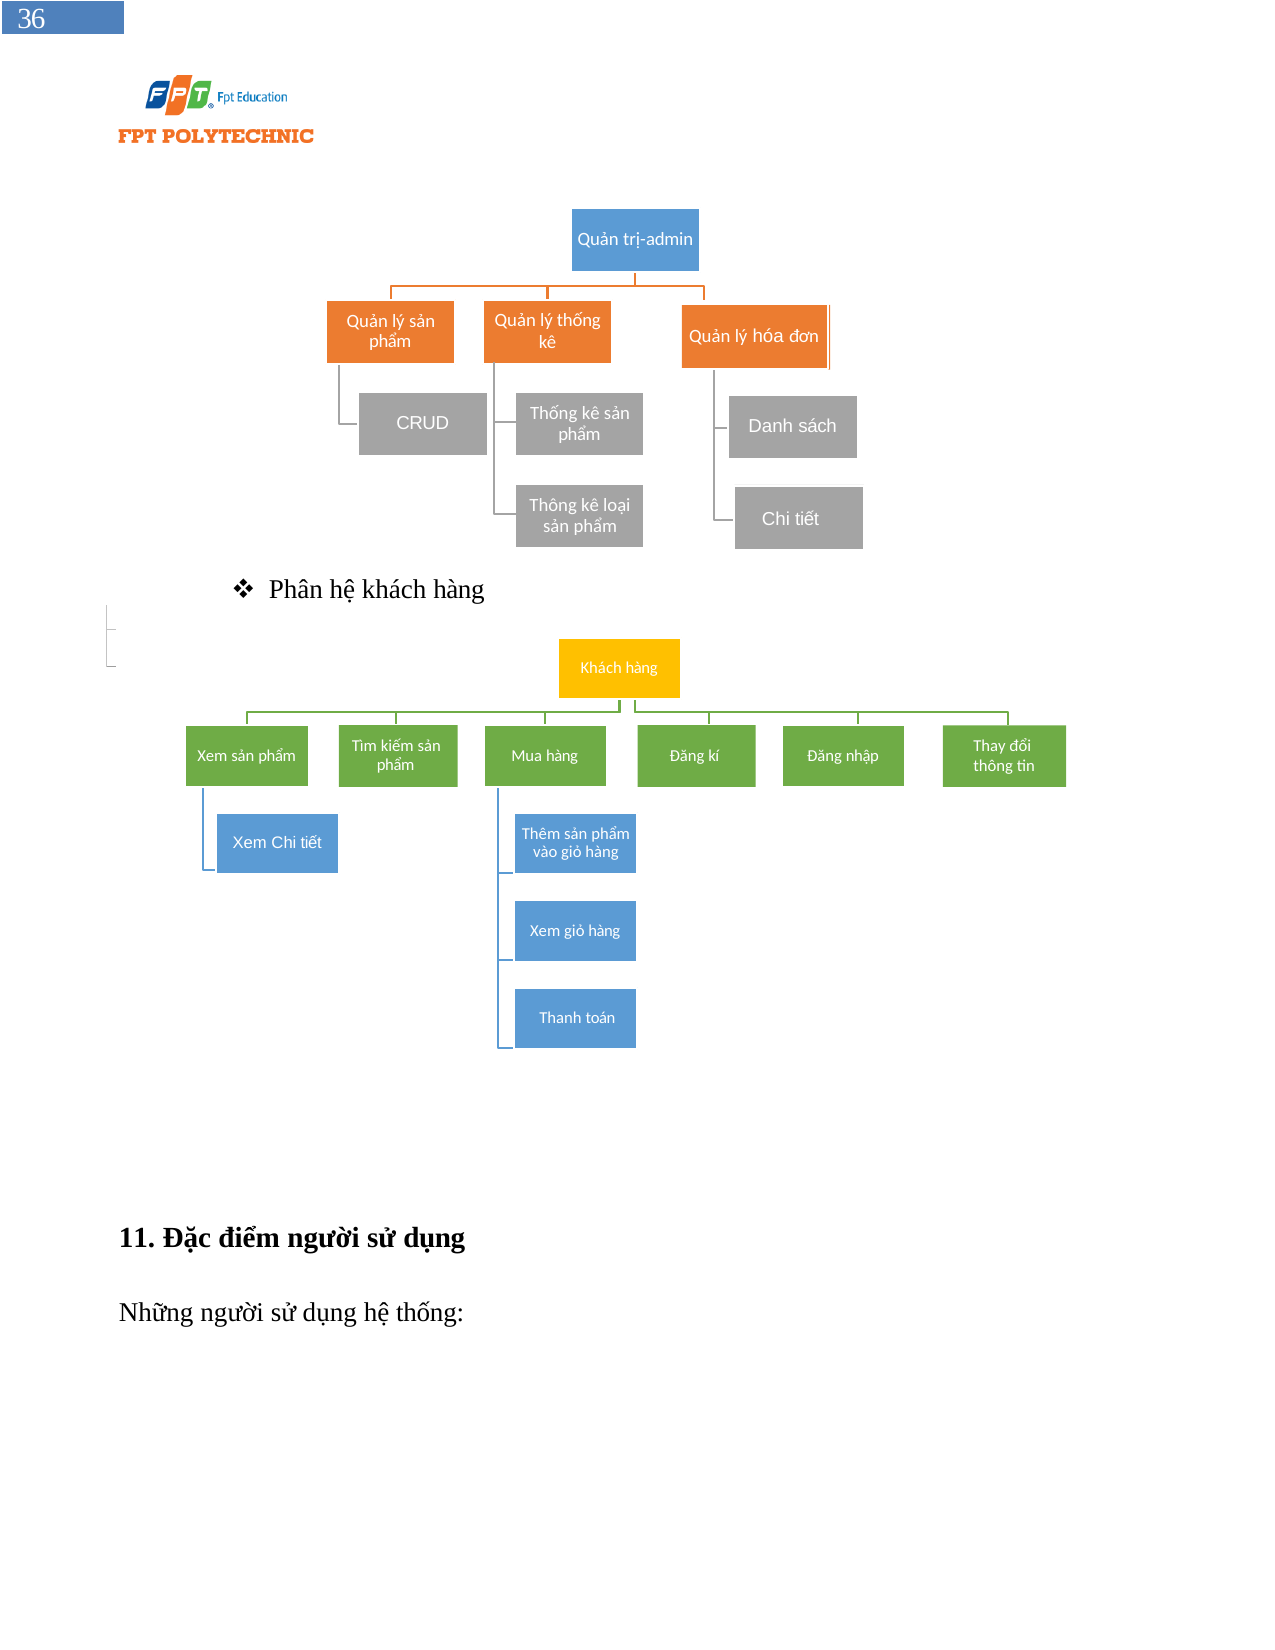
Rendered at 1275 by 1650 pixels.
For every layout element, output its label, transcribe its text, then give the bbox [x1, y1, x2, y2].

picture [118, 75, 314, 143]
text Những người sử dụng hệ thống: [118, 1296, 1210, 1327]
list Phân hệ khách hàng [231, 573, 1210, 604]
subtitle Đặc điểm người sử dụng [118, 1220, 1210, 1254]
